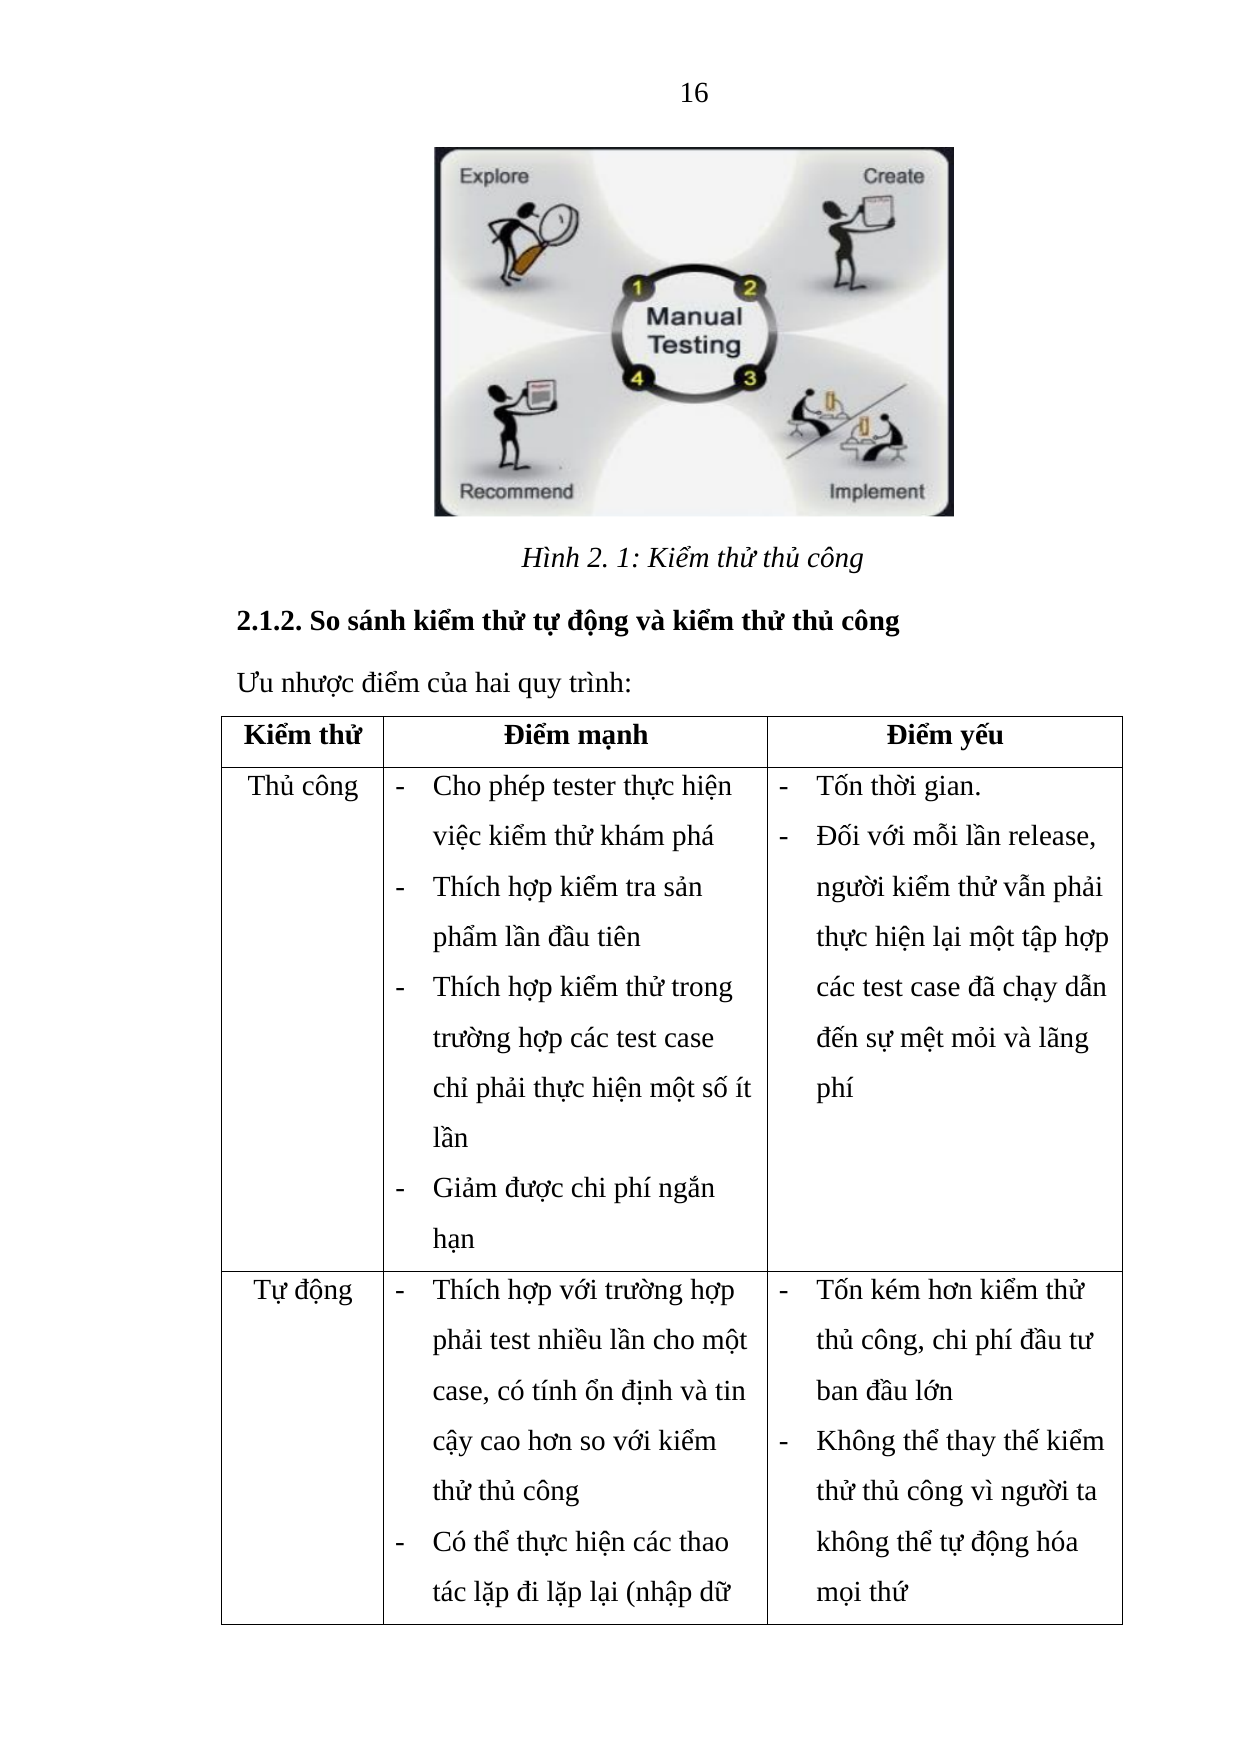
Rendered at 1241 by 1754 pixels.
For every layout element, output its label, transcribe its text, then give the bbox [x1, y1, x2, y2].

table_cell Cho phép tester thực hiện việc kiểm thử khám phá Thích hợp kiểm tra sản phẩm lần đầu tiên Thích hợp kiểm thử trong trường hợp các test case chỉ phải thực hiện một số ít lần Giảm được chi phí ngắn hạn [384, 768, 767, 1271]
table_header Điểm yếu [768, 717, 1122, 767]
table_cell Tự động [222, 1272, 383, 1624]
table_header Kiểm thử [222, 717, 383, 767]
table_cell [768, 1272, 1122, 1624]
table_cell Tốn thời gian. Đối với mỗi lần release, người kiểm thử vẫn phải thực hiện lại một tập hợp các test case đã chạy dẫn đến sự mệt mỏi và lãng phí [768, 768, 1122, 1271]
text Ưu nhược điểm của hai quy trình: [207, 666, 1122, 699]
subtitle 2.1.2. So sánh kiểm thử tự động và kiểm thử thủ công [207, 603, 1122, 636]
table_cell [384, 1272, 767, 1624]
table_header Điểm mạnh [384, 717, 767, 767]
picture [433, 147, 954, 519]
table_cell Thủ công [222, 768, 383, 1271]
